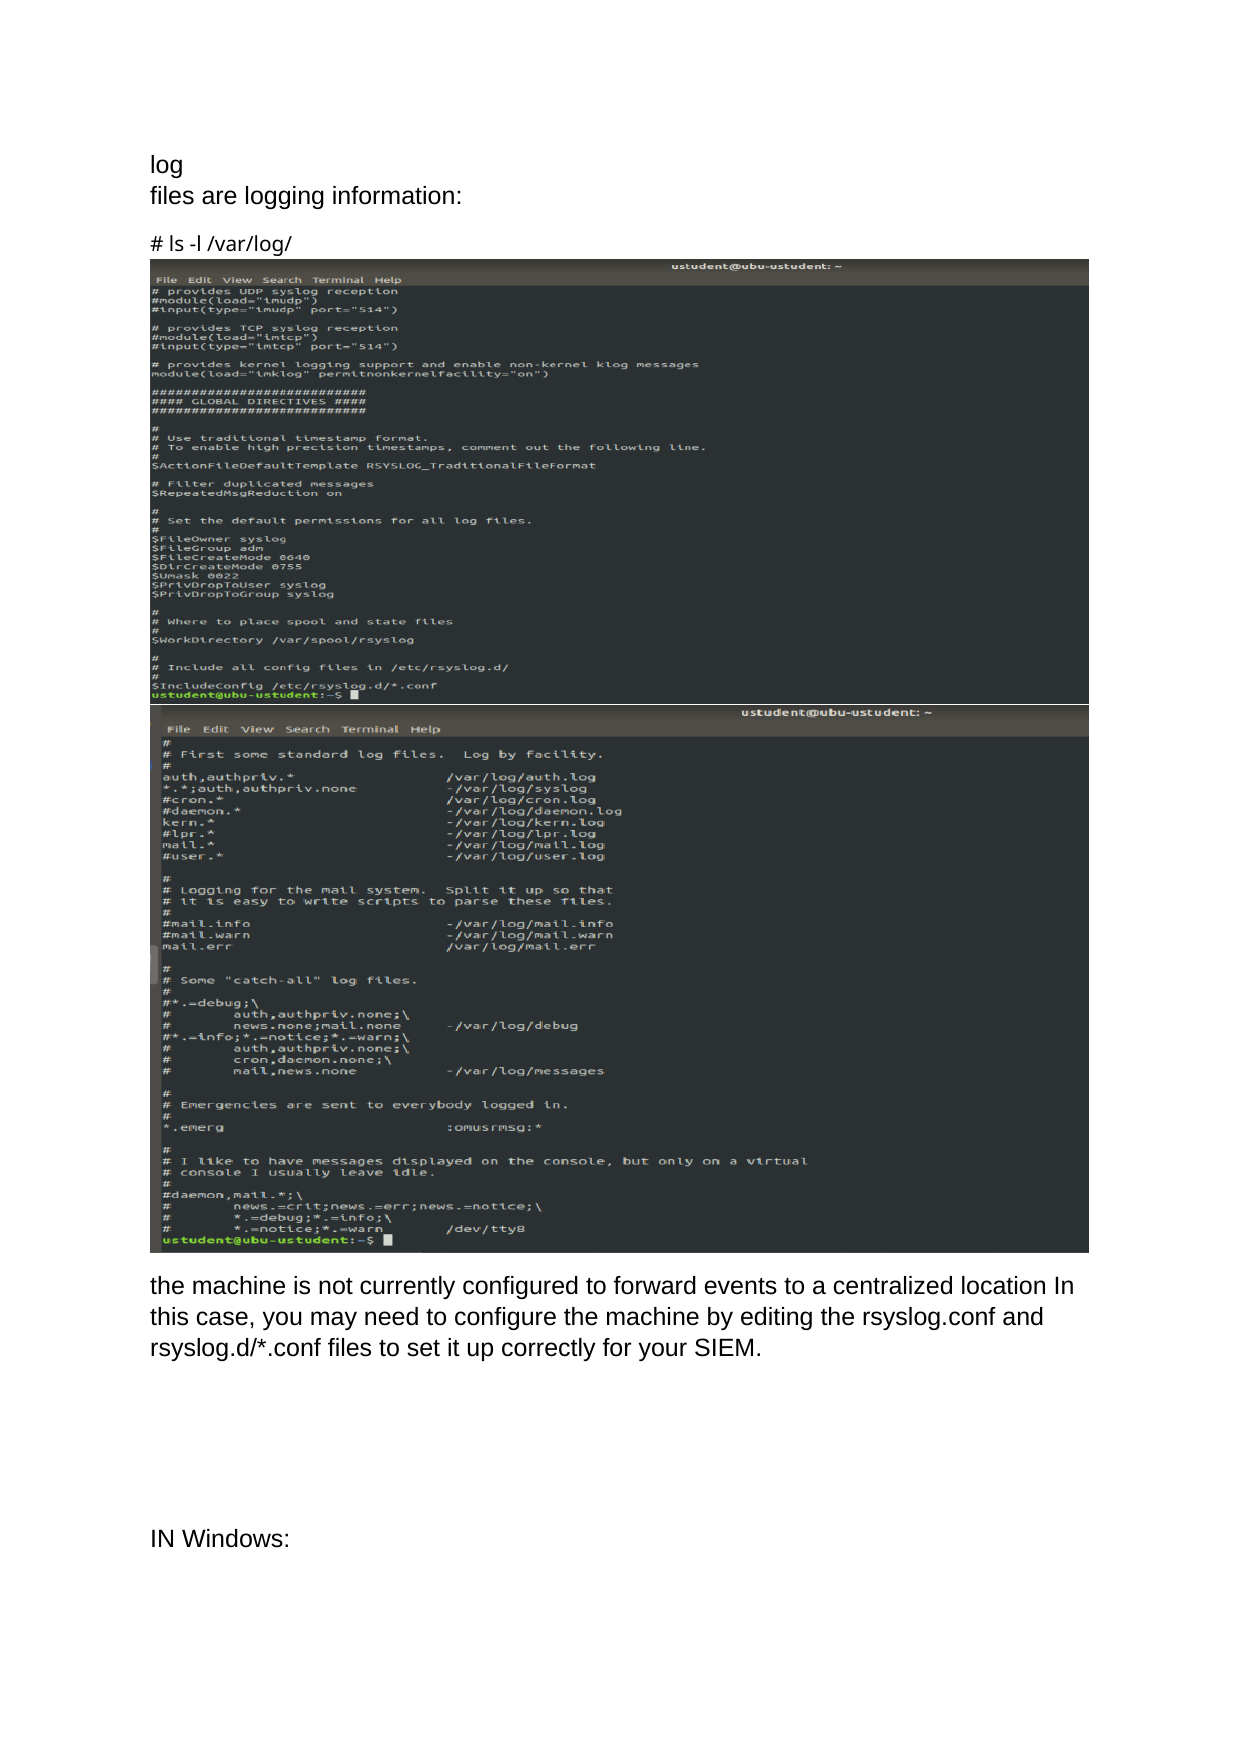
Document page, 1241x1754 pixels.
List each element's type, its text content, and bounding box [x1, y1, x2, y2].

text the machine is not currently configured to forward events to a centralized location In this case, you may need to configure the machine by editing the rsyslog.conf and rsyslog.d/*.conf files to set it up correctly for your SIEM. [150, 1271, 1090, 1362]
picture [150, 259, 1089, 704]
text IN Windows: [150, 1524, 1090, 1553]
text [150, 150, 1090, 210]
picture [150, 705, 1089, 1253]
